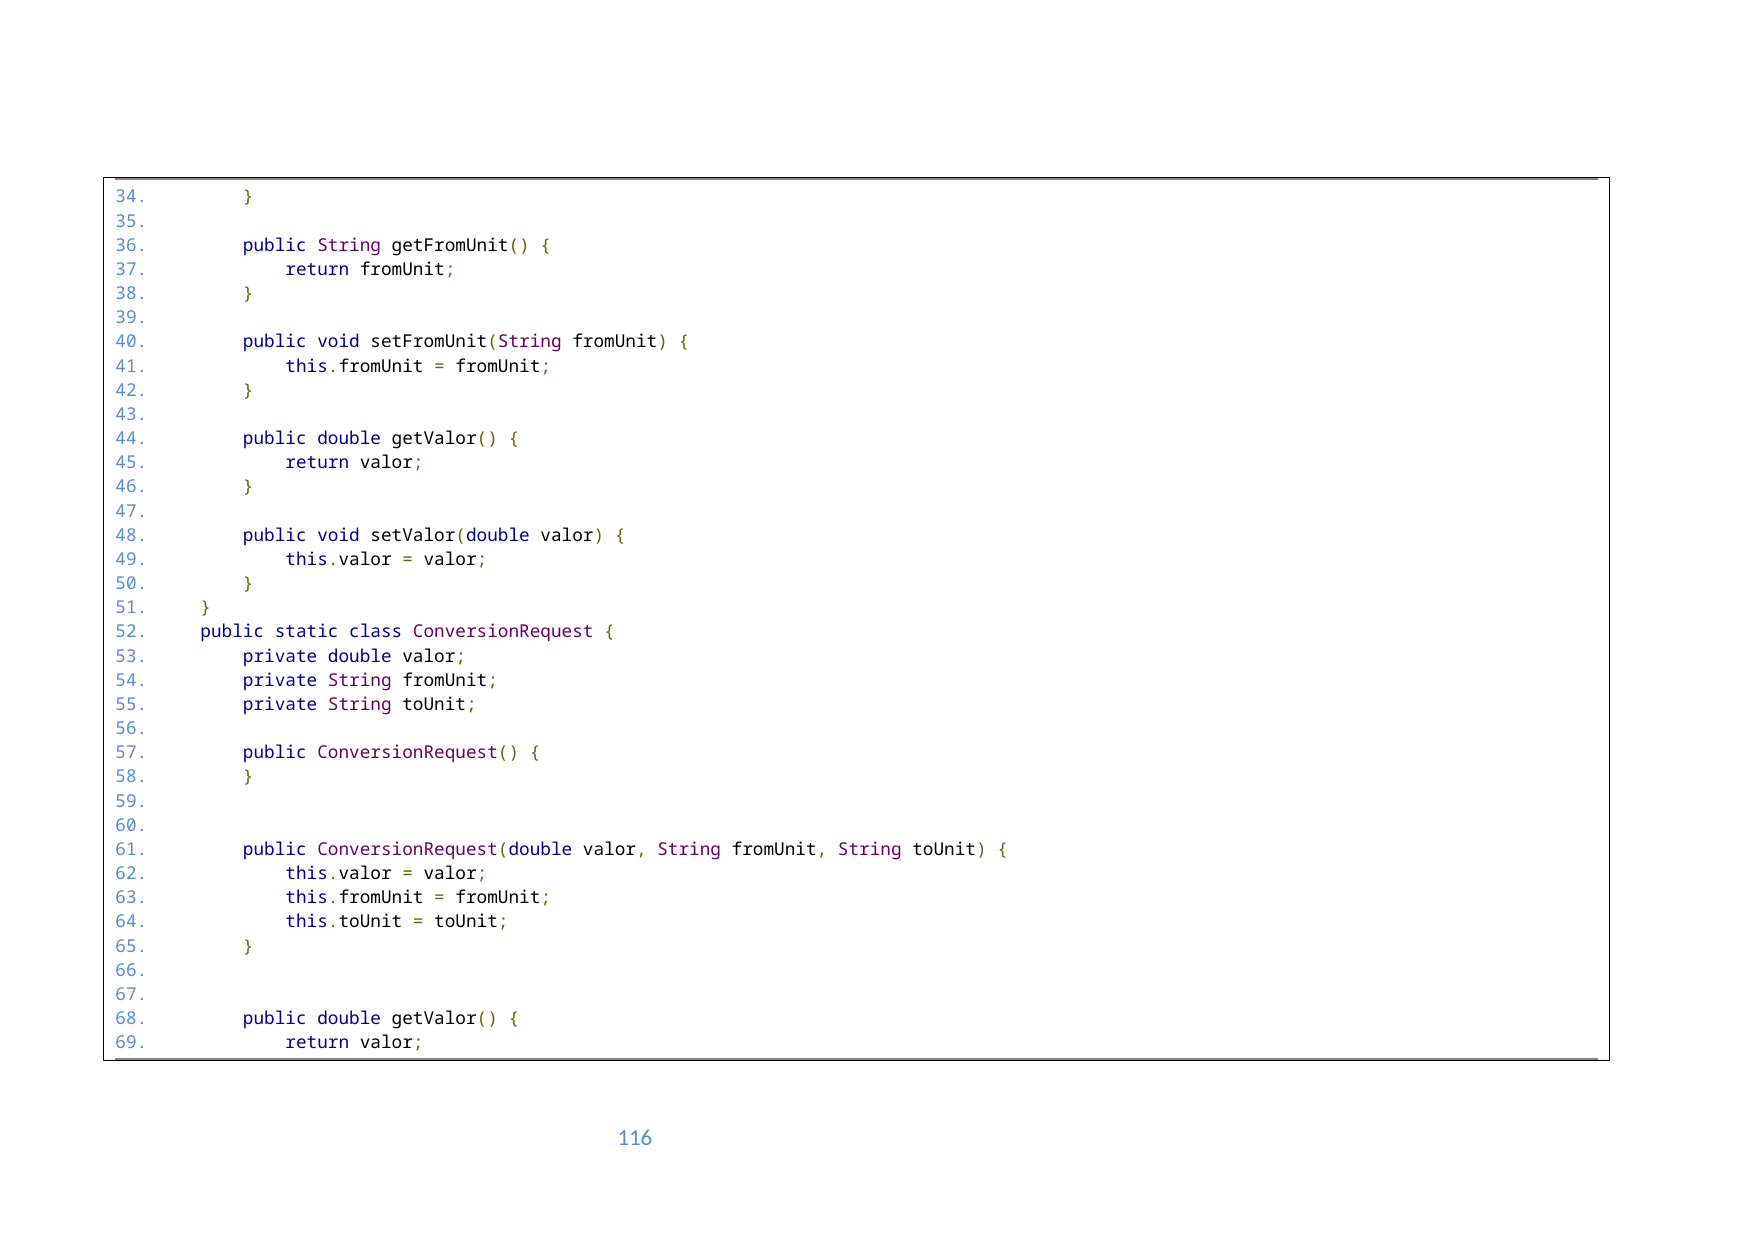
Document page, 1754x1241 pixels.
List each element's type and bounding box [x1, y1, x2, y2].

table_header [104, 178, 1609, 1060]
